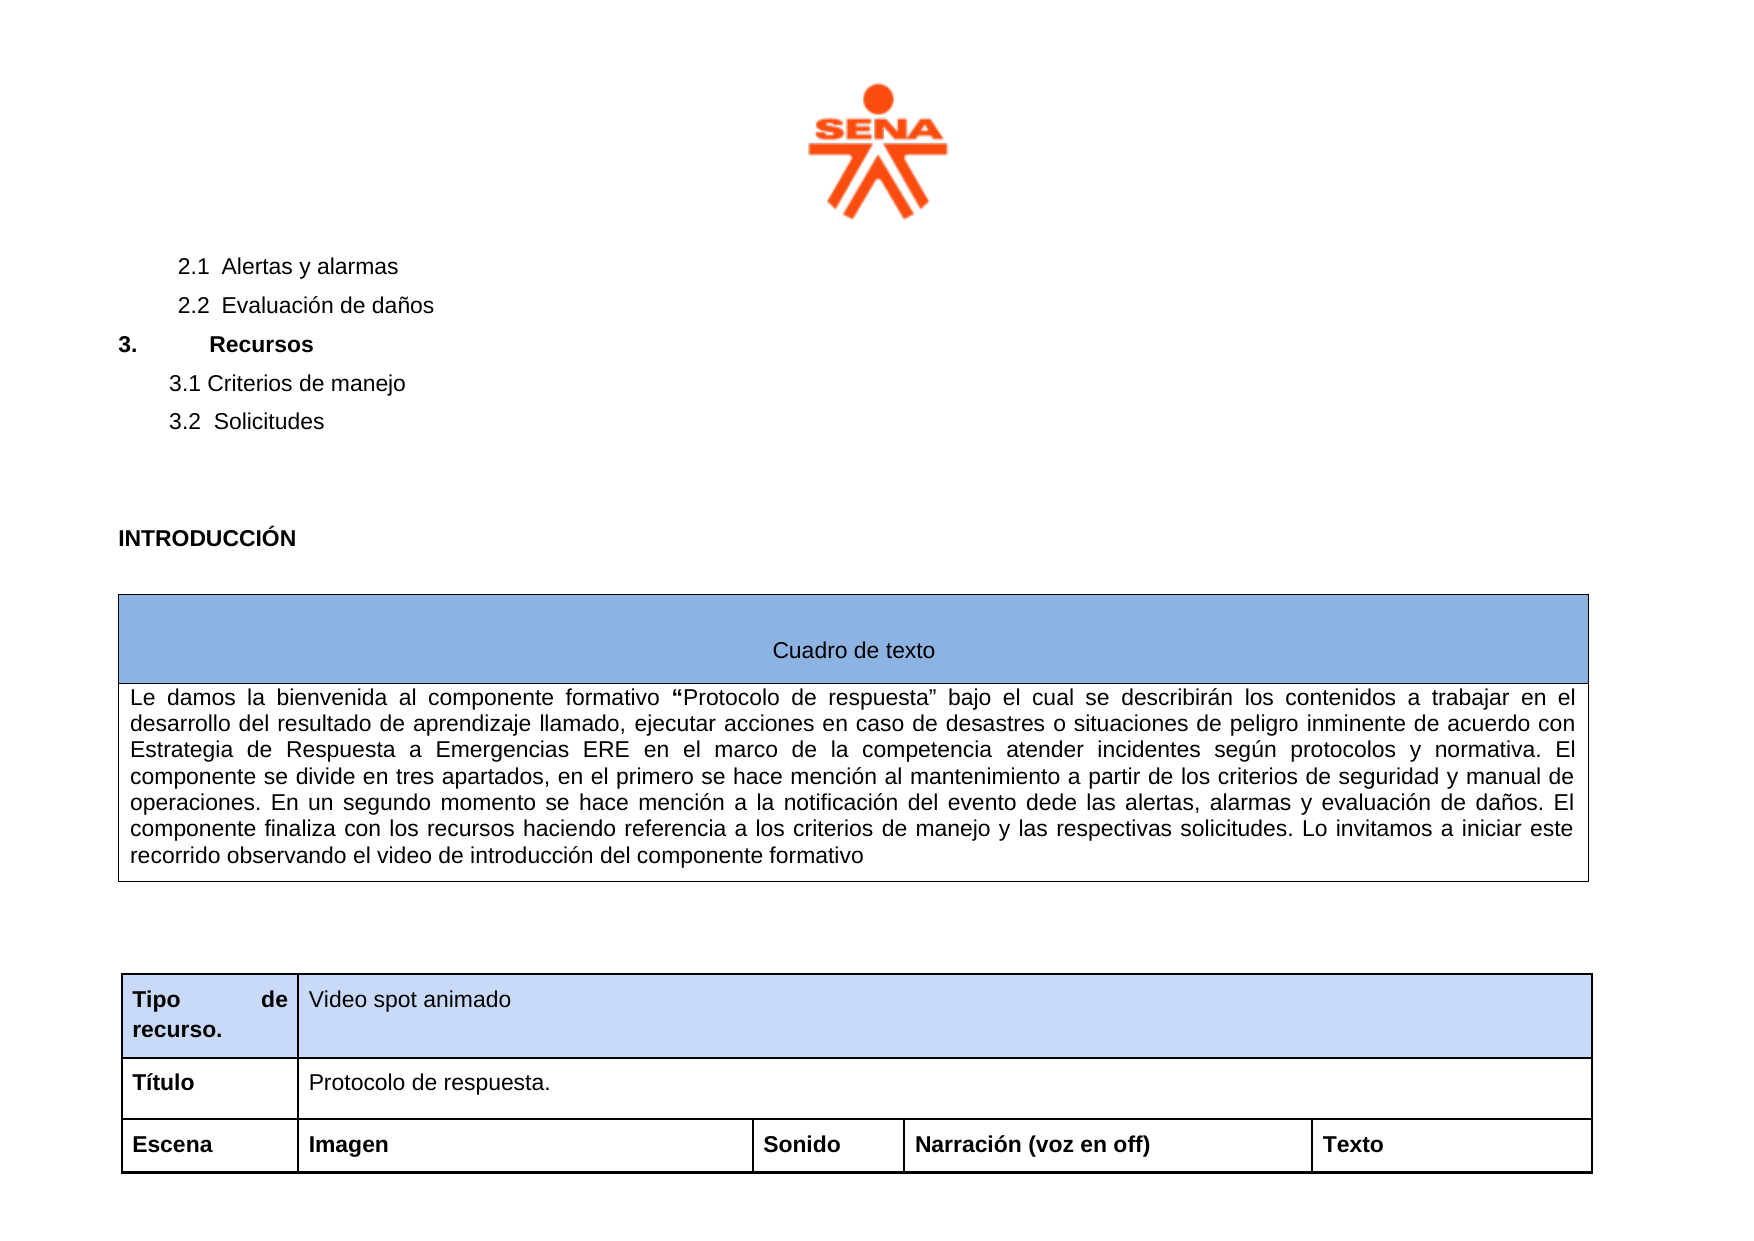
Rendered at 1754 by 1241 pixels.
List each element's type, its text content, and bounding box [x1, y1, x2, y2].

list Recursos [118, 331, 1695, 357]
picture [796, 75, 958, 227]
table_cell Escena [123, 1120, 297, 1171]
text INTRODUCCIÓN [118, 525, 1594, 551]
table_cell Protocolo de respuesta. [299, 1059, 1591, 1118]
table_header Video spot animado [299, 975, 1591, 1057]
table_cell Título [123, 1059, 297, 1118]
list Evaluación de daños [178, 292, 1695, 318]
text 3.1 Criterios de manejo [59, 369, 1695, 396]
table_header Tipo de recurso. [123, 975, 297, 1057]
table_cell Sonido [754, 1120, 903, 1171]
table_header Cuadro de texto [119, 595, 1588, 683]
text 3.2 Solicitudes [59, 408, 1695, 435]
table_cell Narración (voz en off) [905, 1120, 1311, 1171]
table_cell Le damos la bienvenida al componente formativo “Protocolo de respuesta” bajo el cual se describirán los contenidos a trabajar en el desarrollo del resultado de aprendizaje llamado, ejecutar acciones en caso de desastres o situaciones de peligro inminente de acuerdo con Estrategia de Respuesta a Emergencias ERE en el marco de la competencia atender incidentes según protocolos y normativa. El componente se divide en tres apartados, en el primero se hace mención al mantenimiento a partir de los criterios de seguridad y manual de operaciones. En un segundo momento se hace mención a la notificación del evento dede las alertas, alarmas y evaluación de daños. El componente finaliza con los recursos haciendo referencia a los criterios de manejo y las respectivas solicitudes. Lo invitamos a iniciar este recorrido observando el video de introducción del componente formativo [119, 684, 1588, 881]
list Alertas y alarmas [178, 253, 1695, 279]
table_cell Texto [1313, 1120, 1591, 1171]
table_cell Imagen [299, 1120, 752, 1171]
